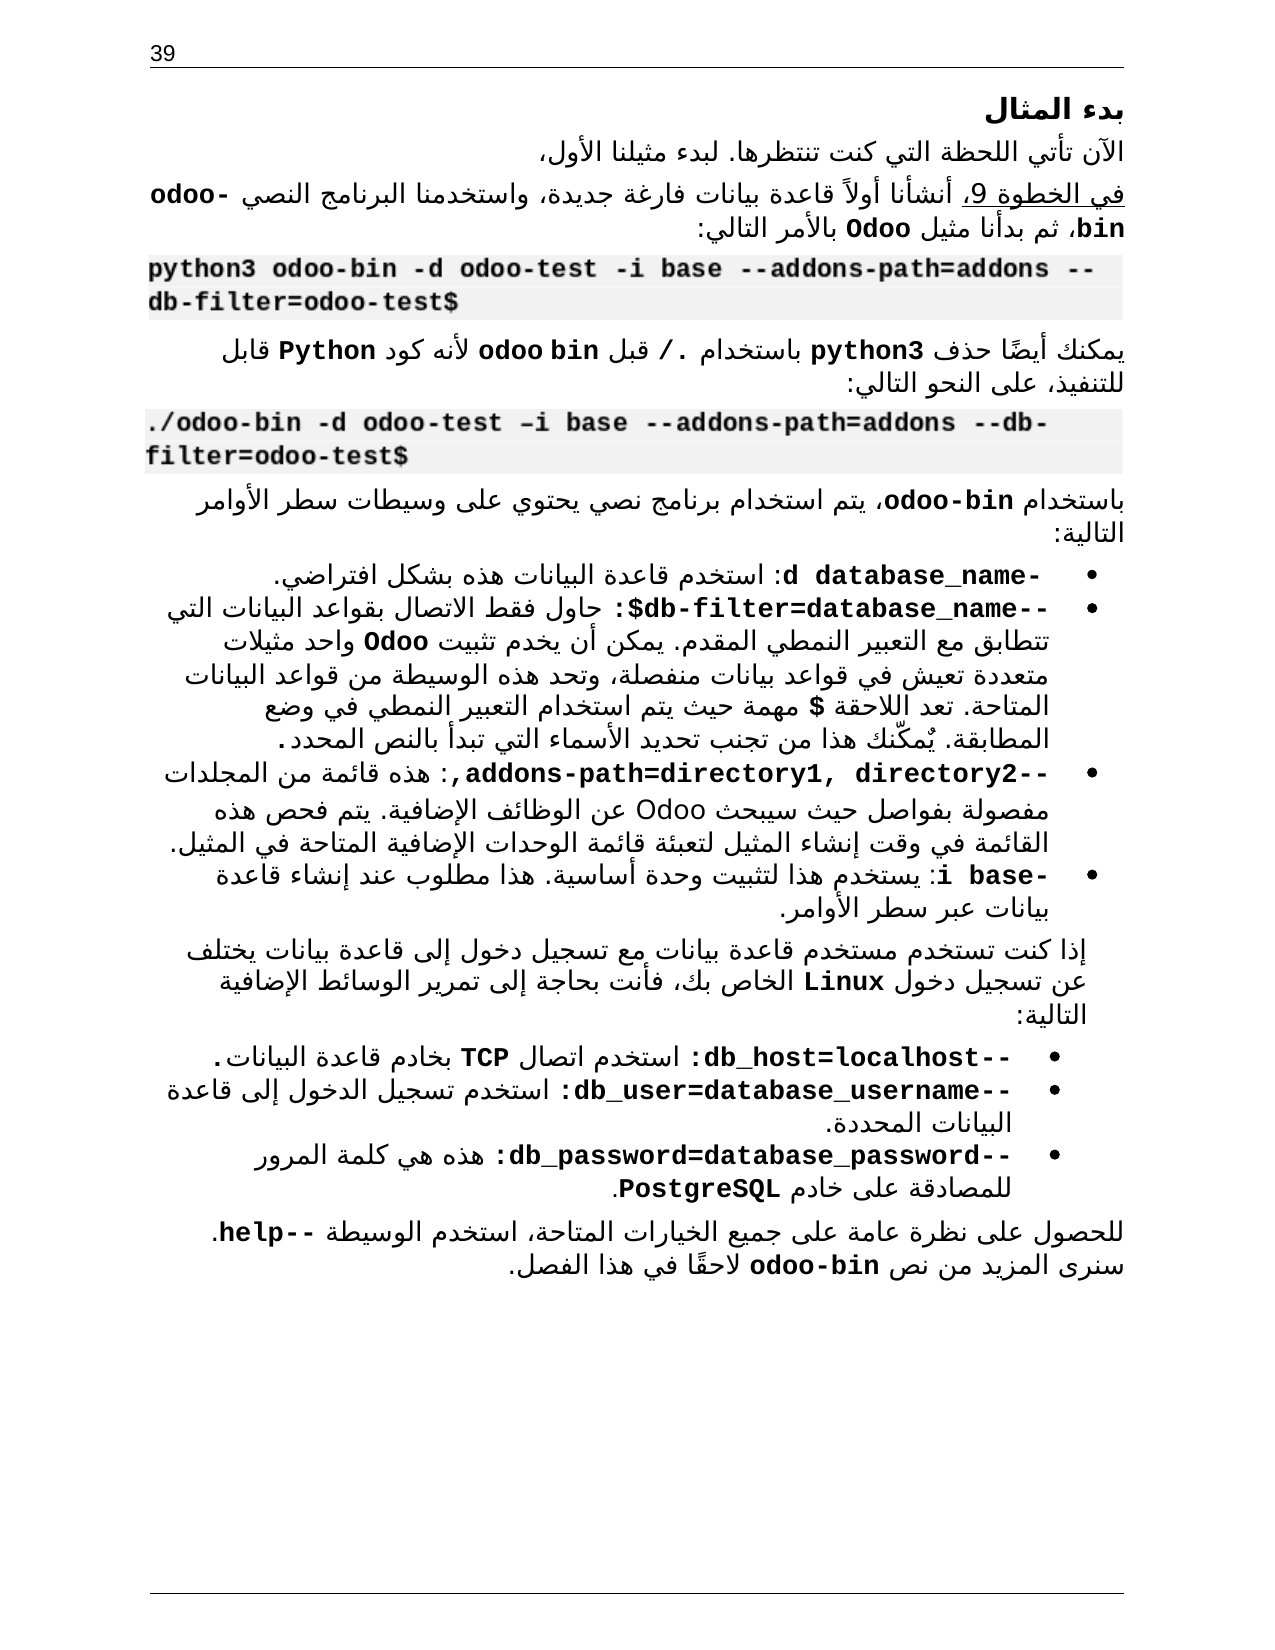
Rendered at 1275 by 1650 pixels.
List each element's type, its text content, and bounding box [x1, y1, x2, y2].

text الآن تأتي اللحظة التي كنت تنتظرها. لبدء مثيلنا الأول، [150, 137, 1125, 168]
text بدء المثال [150, 92, 1125, 126]
text يمكنك أيضًا حذف python3 باستخدام ./ قبل odoo bin لأنه كود Python قابل للتنفيذ، على النحو التالي: [150, 330, 1125, 399]
text في الخطوة 9، أنشأنا أولاً قاعدة بيانات فارغة جديدة، واستخدمنا البرنامج النصي odoo-bin، ثم بدأنا مثيل Odoo بالأمر التالي: [150, 179, 1125, 245]
list --db_user=database_username: استخدم تسجيل الدخول إلى قاعدة البيانات المحددة. [150, 1074, 1050, 1139]
list --db-filter=database_name$: حاول فقط الاتصال بقواعد البيانات التي تتطابق مع التعبير النمطي المقدم. يمكن أن يخدم تثبيت Odoo واحد مثيلات متعددة تعيش في قواعد بيانات منفصلة، وتحد هذه الوسيطة من قواعد البيانات المتاحة. تعد اللاحقة $ مهمة حيث يتم استخدام التعبير النمطي في وضع المطابقة. يٌمكّنك هذا من تجنب تحديد الأسماء التي تبدأ بالنص المحدد. [150, 592, 1087, 757]
list --addons-path=directory1, directory2,: هذه قائمة من المجلدات مفصولة بفواصل حيث سيبحث Odoo عن الوظائف الإضافية. يتم فحص هذه القائمة في وقت إنشاء المثيل لتعبئة قائمة الوحدات الإضافية المتاحة في المثيل. [150, 757, 1087, 859]
text للحصول على نظرة عامة على جميع الخيارات المتاحة، استخدم الوسيطة --help. سنرى المزيد من نص odoo-bin لاحقًا في هذا الفصل. [150, 1216, 1125, 1283]
text باستخدام odoo-bin، يتم استخدام برنامج نصي يحتوي على وسيطات سطر الأوامر التالية: [150, 484, 1125, 549]
list --db_host=localhost: استخدم اتصال TCP بخادم قاعدة البيانات. [150, 1041, 1050, 1074]
list --db_password=database_password: هذه هي كلمة المرور للمصادقة على خادم PostgreSQL. [150, 1139, 1050, 1206]
text إذا كنت تستخدم مستخدم قاعدة بيانات مع تسجيل دخول إلى قاعدة بيانات يختلف عن تسجيل دخول Linux الخاص بك، فأنت بحاجة إلى تمرير الوسائط الإضافية التالية: [150, 934, 1087, 1031]
list -i base: يستخدم هذا لتثبيت وحدة أساسية. هذا مطلوب عند إنشاء قاعدة بيانات عبر سطر الأوامر. [150, 859, 1087, 924]
list -d database_name: استخدم قاعدة البيانات هذه بشكل افتراضي. [150, 559, 1087, 592]
